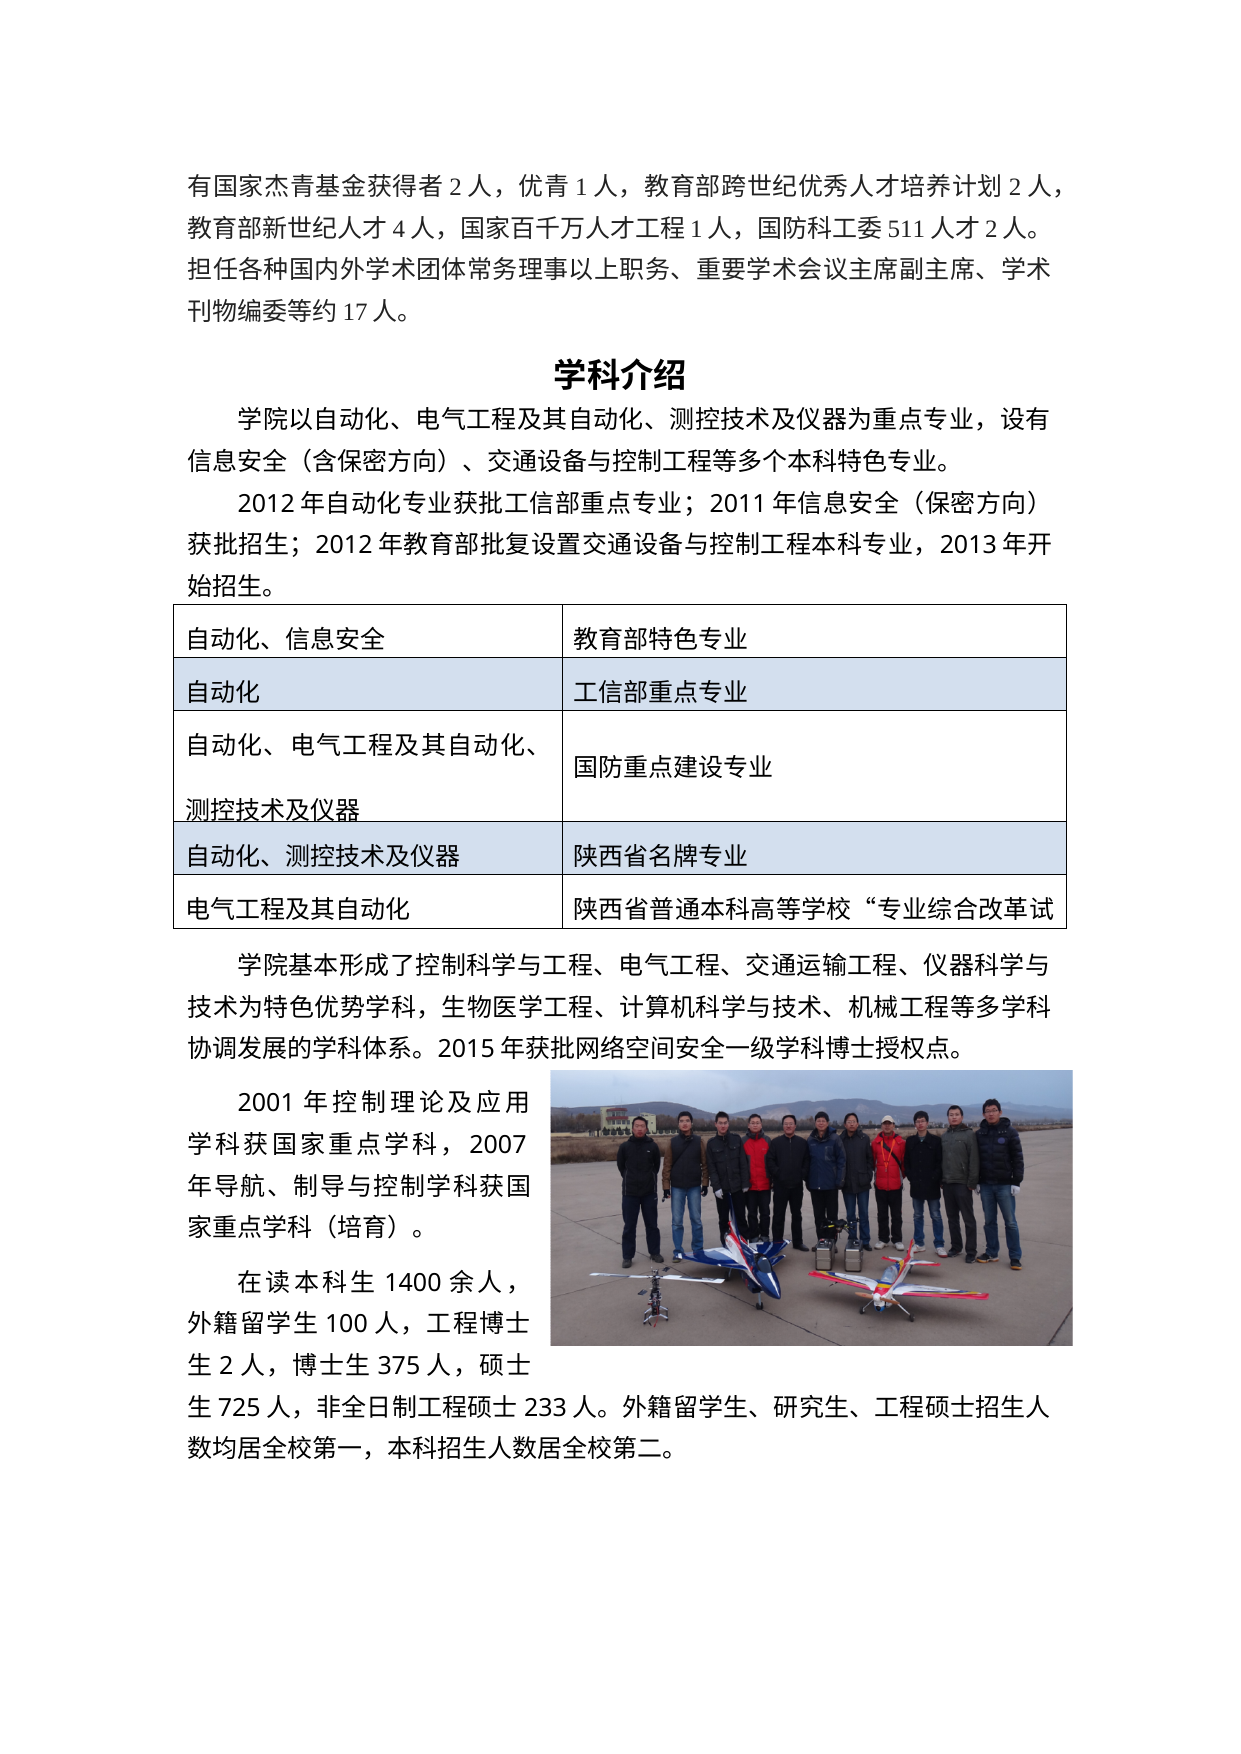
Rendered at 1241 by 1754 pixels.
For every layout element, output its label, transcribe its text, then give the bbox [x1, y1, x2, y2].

table_cell 电气工程及其自动化 [174, 875, 562, 927]
text 学院基本形成了控制科学与工程、电气工程、交通运输工程、仪器科学与技术为特色优势学科，生物医学工程、计算机科学与技术、机械工程等多学科协调发展的学科体系。2015年获批网络空间安全一级学科博士授权点。 [187, 941, 1053, 1066]
text 学科介绍 [187, 354, 1053, 395]
table_cell 自动化、电气工程及其自动化、测控技术及仪器 [174, 711, 562, 821]
text 在读本科生1400余人，外籍留学生100人，工程博士生2人，博士生375人，硕士生725人，非全日制工程硕士233人。外籍留学生、研究生、工程硕士招生人数均居全校第一，本科招生人数居全校第二。 [187, 1258, 1053, 1466]
table_cell 自动化 [174, 658, 562, 710]
text 2012年自动化专业获批工信部重点专业；2011年信息安全（保密方向）获批招生；2012年教育部批复设置交通设备与控制工程本科专业，2013年开始招生。 [187, 479, 1053, 604]
text 学院以自动化、电气工程及其自动化、测控技术及仪器为重点专业，设有信息安全（含保密方向）、交通设备与控制工程等多个本科特色专业。 [187, 395, 1053, 479]
table_cell 工信部重点专业 [563, 658, 1066, 710]
picture [550, 1070, 1073, 1346]
table_cell 陕西省名牌专业 [563, 822, 1066, 874]
text 2001年控制理论及应用学科获国家重点学科，2007年导航、制导与控制学科获国家重点学科（培育）。 [187, 1078, 1053, 1245]
table_cell 国防重点建设专业 [563, 711, 1066, 821]
table_header 教育部特色专业 [563, 605, 1066, 657]
table_cell 自动化、测控技术及仪器 [174, 822, 562, 874]
table_header 自动化、信息安全 [174, 605, 562, 657]
table_cell 陕西省普通本科高等学校“专业综合改革试点”项目 [563, 875, 1066, 927]
